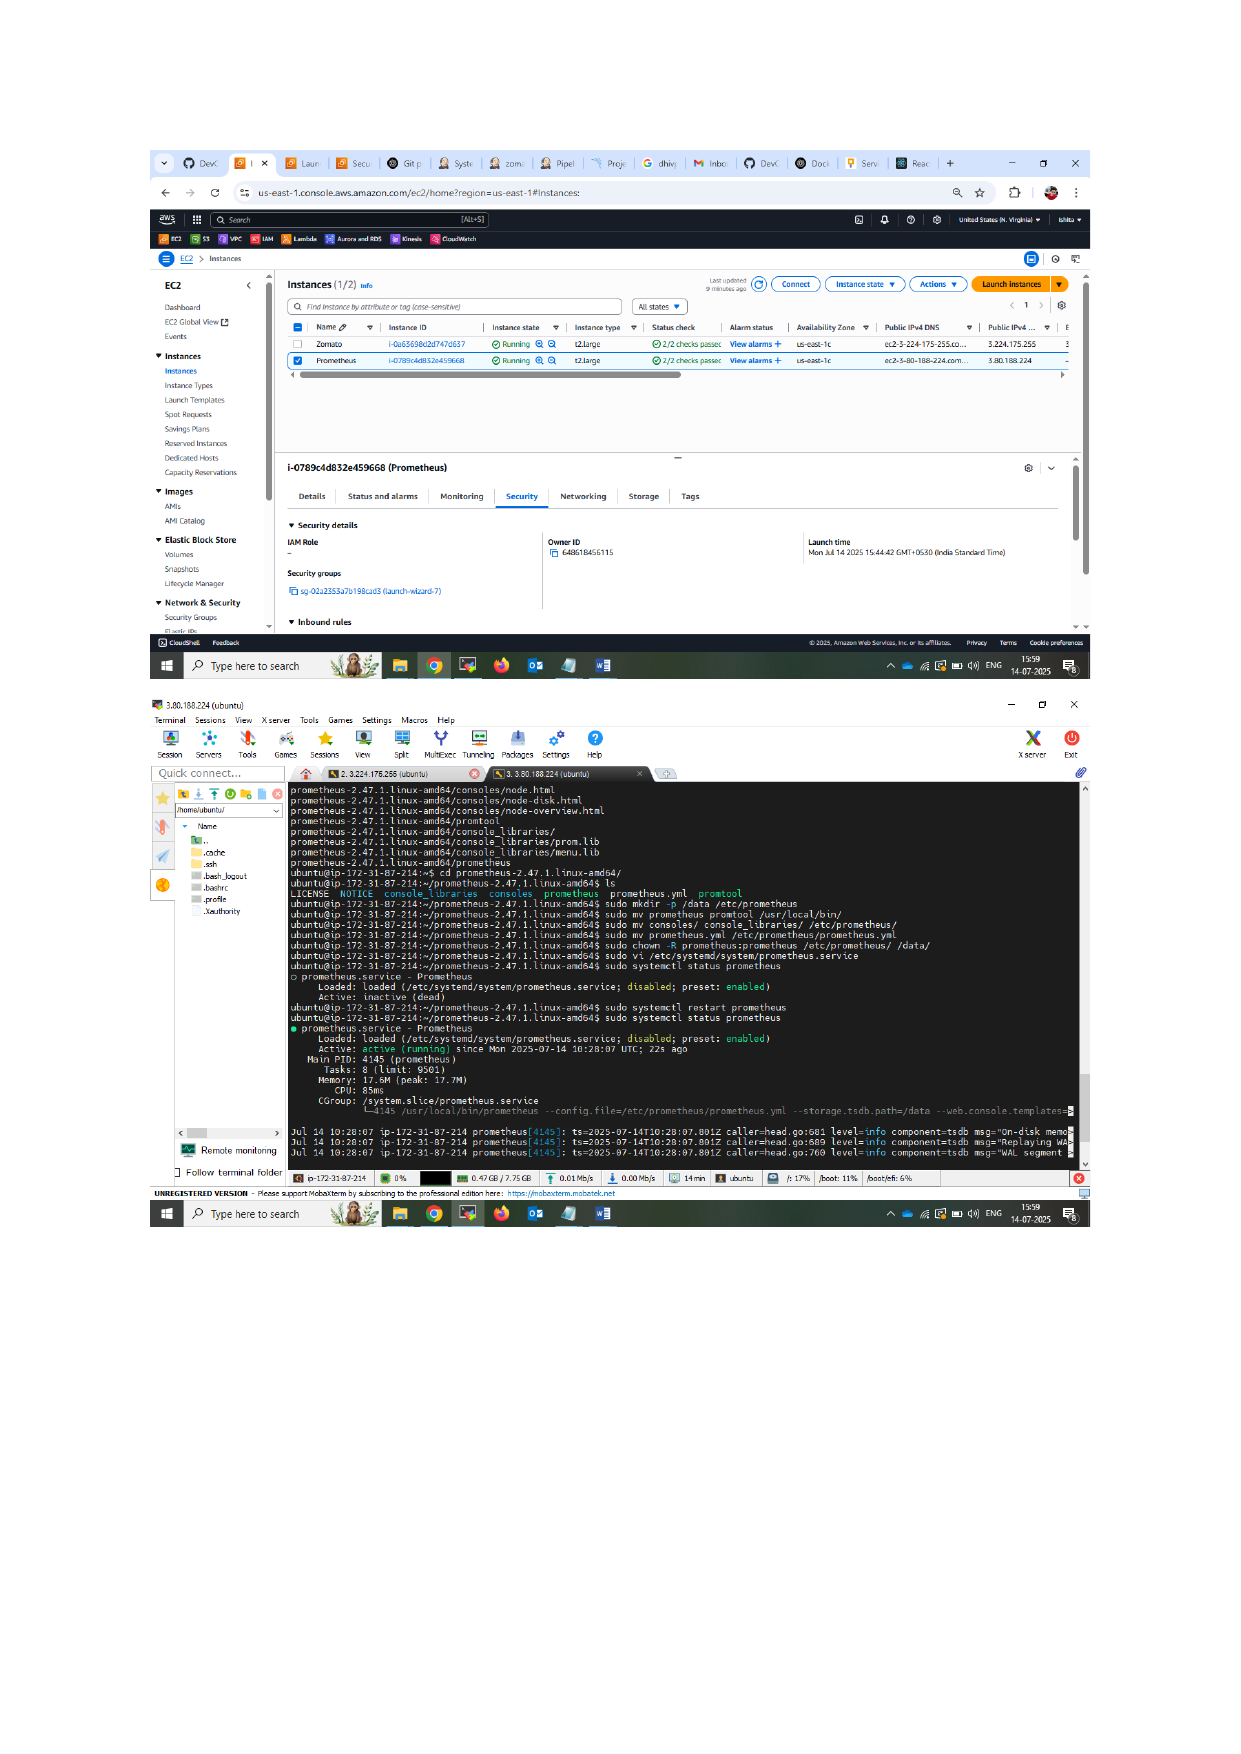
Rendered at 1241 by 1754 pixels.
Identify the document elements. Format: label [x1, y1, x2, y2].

picture [150, 150, 1091, 679]
picture [150, 697, 1091, 1227]
